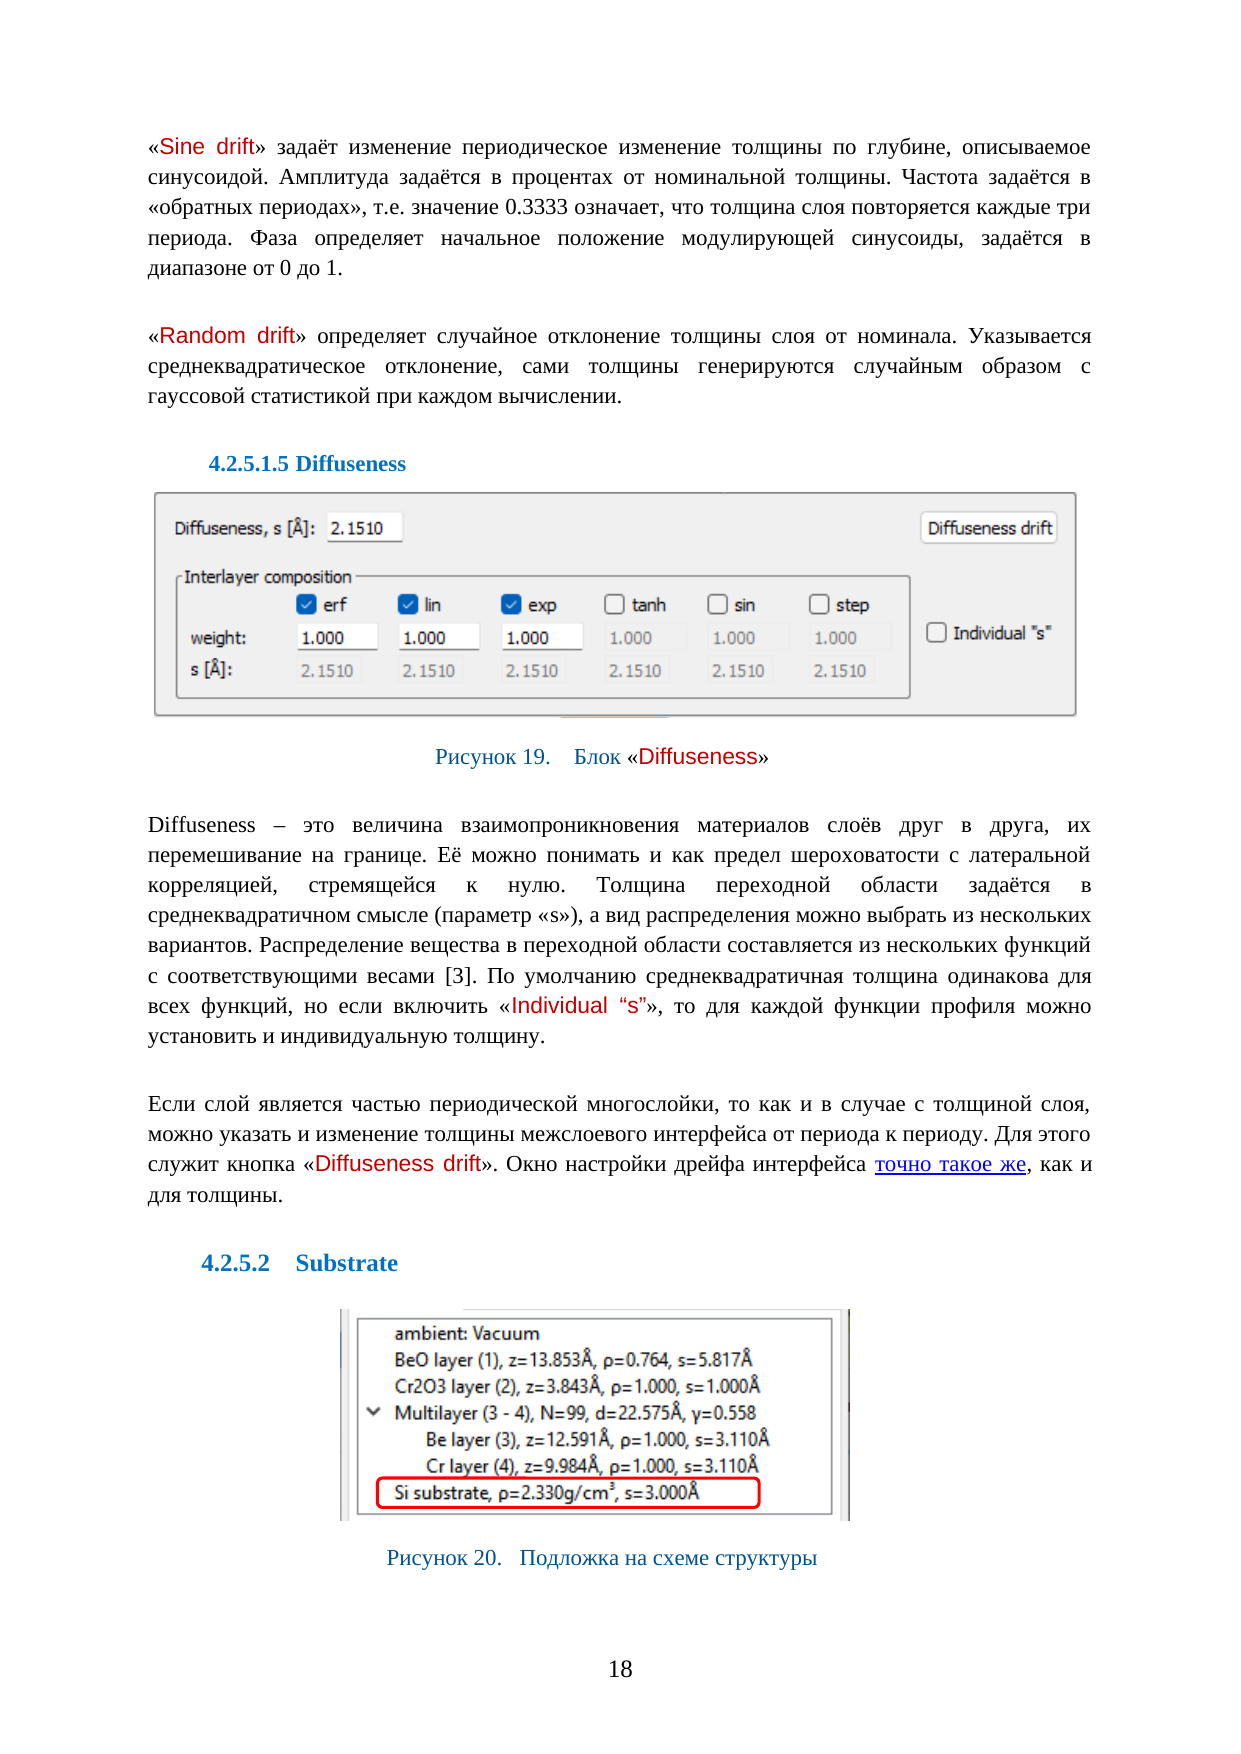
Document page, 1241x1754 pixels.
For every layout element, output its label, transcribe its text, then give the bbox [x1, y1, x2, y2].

subtitle Diffuseness [209, 450, 1093, 476]
text Если слой является частью периодической многослойки, то как и в случае с толщиной слоя, можно указать и изменение толщины межслоевого интерфейса от периода к периоду. Для этого служит кнопка «Diffuseness drift». Окно настройки дрейфа интерфейса точно такое же, как и для толщины. [148, 1090, 1093, 1207]
picture [153, 492, 1077, 718]
subtitle Substrate [201, 1248, 1093, 1277]
text «Random drift» определяет случайное отклонение толщины слоя от номинала. Указывается среднеквадратическое отклонение, сами толщины генерируются случайным образом с гауссовой статистикой при каждом вычислении. [148, 322, 1093, 408]
text «Sine drift» задаёт изменение периодическое изменение толщины по глубине, описываемое синусоидой. Амплитуда задаётся в процентах от номинальной толщины. Частота задаётся в «обратных периодах», т.е. значение 0.3333 означает, что толщина слоя повторяется каждые три периода. Фаза определяет начальное положение модулирующей синусоиды, задаётся в диапазоне от 0 до 1. [148, 133, 1093, 280]
picture [340, 1309, 850, 1521]
text Diffuseness – это величина взаимопроникновения материалов слоёв друг в друга, их перемешивание на границе. Её можно понимать и как предел шероховатости с латеральной корреляцией, стремящейся к нулю. Толщина переходной области задаётся в среднеквадратичном смысле (параметр «s»), а вид распределения можно выбрать из нескольких вариантов. Распределение вещества в переходной области составляется из нескольких функций с соответствующими весами [3]. По умолчанию среднеквадратичная толщина одинакова для всех функций, но если включить «Individual “s”», то для каждой функции профиля можно установить и индивидуальную толщину. [148, 811, 1093, 1049]
